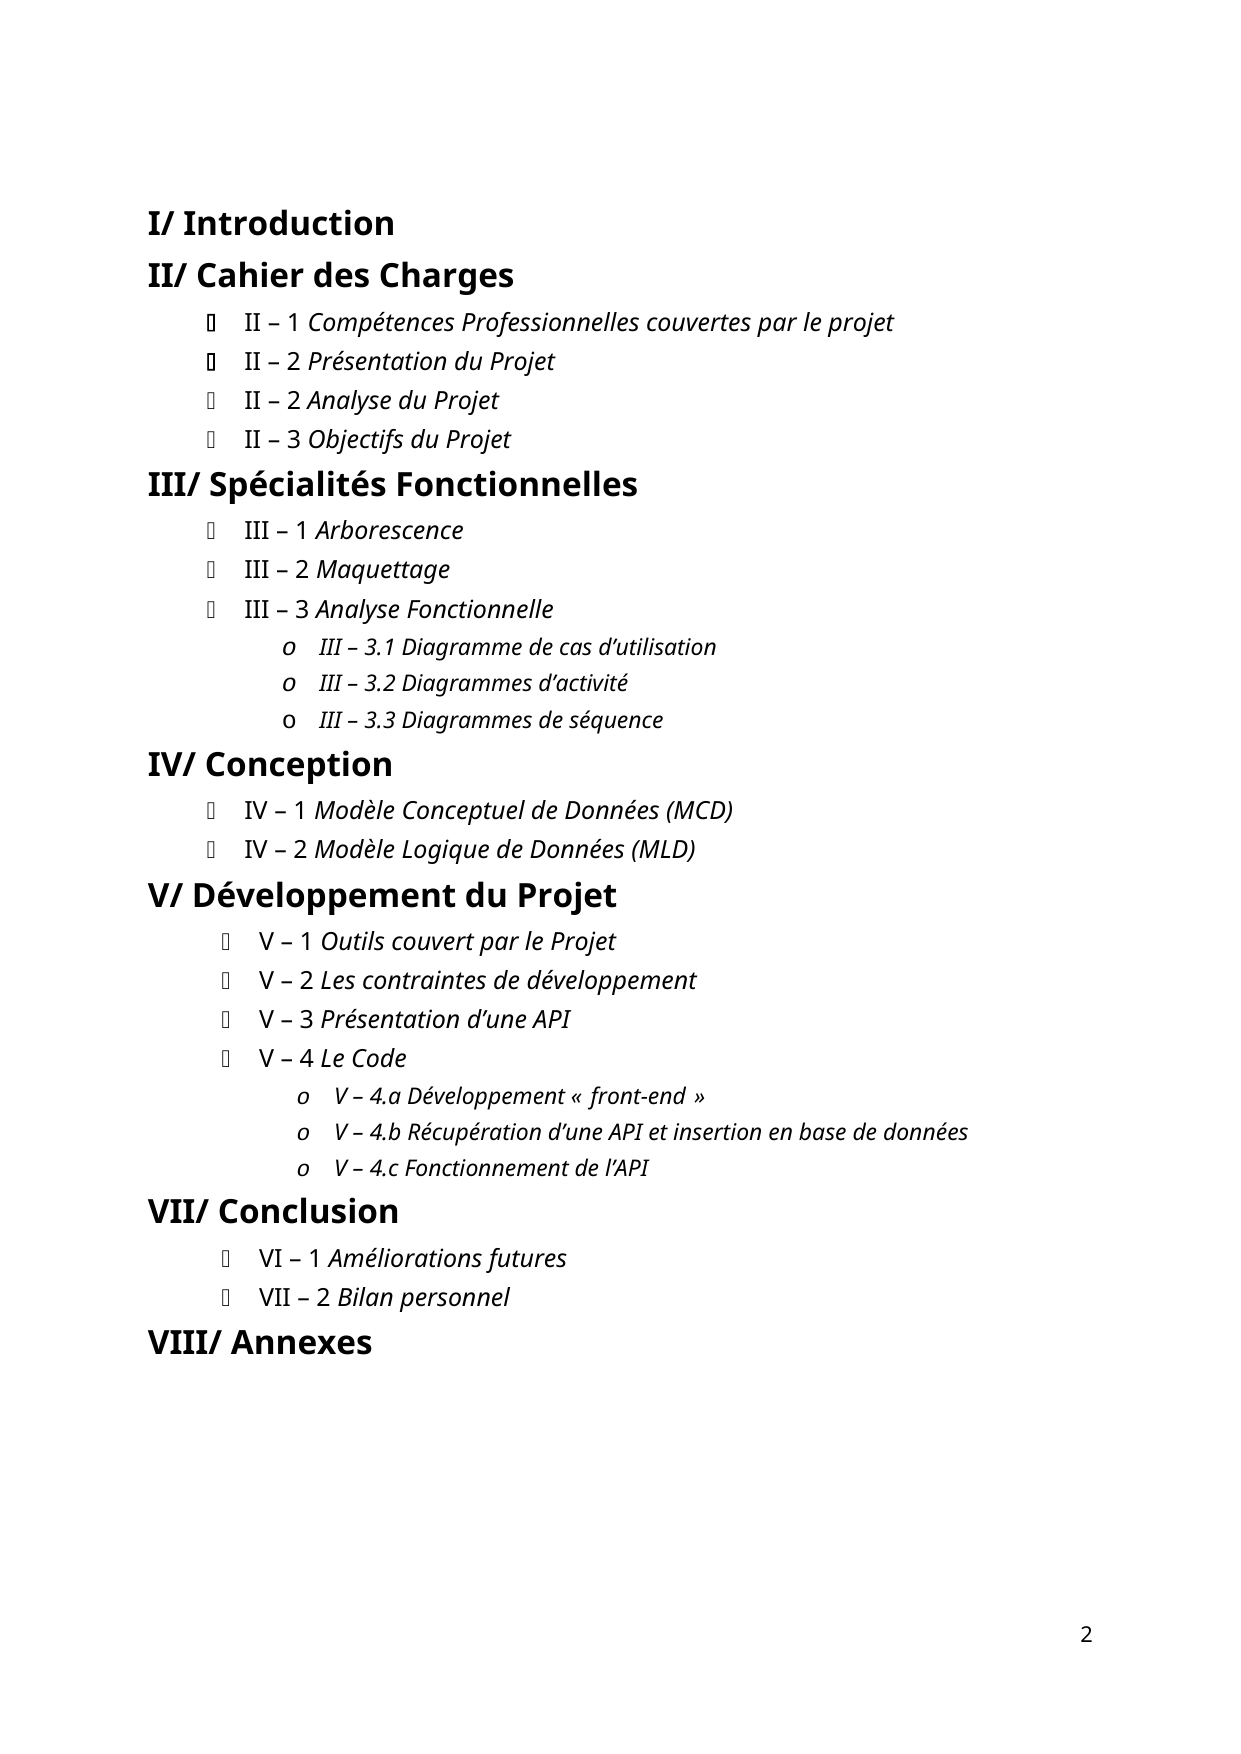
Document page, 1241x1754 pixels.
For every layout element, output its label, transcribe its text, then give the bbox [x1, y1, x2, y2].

list III – 1 Arborescence [207, 513, 1093, 547]
list III – 3.3 Diagrammes de séquence [282, 704, 1093, 736]
text I/ Introduction [148, 200, 1093, 245]
list V – 4 Le Code [221, 1041, 1093, 1075]
text IV/ Conception [148, 741, 1093, 786]
text V/ Développement du Projet [148, 871, 1093, 917]
list II – 1 Compétences Professionnelles couvertes par le projet [207, 304, 1093, 338]
list V – 3 Présentation d’une API [221, 1002, 1093, 1036]
list II – 2 Présentation du Projet [207, 343, 1093, 377]
list V – 1 Outils couvert par le Projet [221, 923, 1093, 958]
text II/ Cahier des Charges [148, 252, 1093, 297]
list IV – 2 Modèle Logique de Données (MLD) [207, 832, 1093, 866]
text VIII/ Annexes [148, 1319, 1093, 1364]
list II – 2 Analyse du Projet [207, 382, 1093, 417]
list VII – 2 Bilan personnel [221, 1280, 1093, 1314]
list III – 3.2 Diagrammes d’activité [282, 667, 1093, 699]
list V – 4.c Fonctionnement de l’API [296, 1152, 1093, 1184]
list V – 4.b Récupération d’une API et insertion en base de données [296, 1116, 1093, 1148]
list III – 3 Analyse Fonctionnelle [207, 591, 1093, 625]
list III – 3.1 Diagramme de cas d’utilisation [282, 631, 1093, 662]
list IV – 1 Modèle Conceptuel de Données (MCD) [207, 793, 1093, 827]
list V – 4.a Développement « front-end » [296, 1080, 1093, 1112]
list III – 2 Maquettage [207, 552, 1093, 586]
text VII/ Conclusion [148, 1188, 1093, 1234]
list V – 2 Les contraintes de développement [221, 963, 1093, 997]
text III/ Spécialités Fonctionnelles [148, 461, 1093, 506]
list II – 3 Objectifs du Projet [207, 422, 1093, 456]
list VI – 1 Améliorations futures [221, 1241, 1093, 1274]
